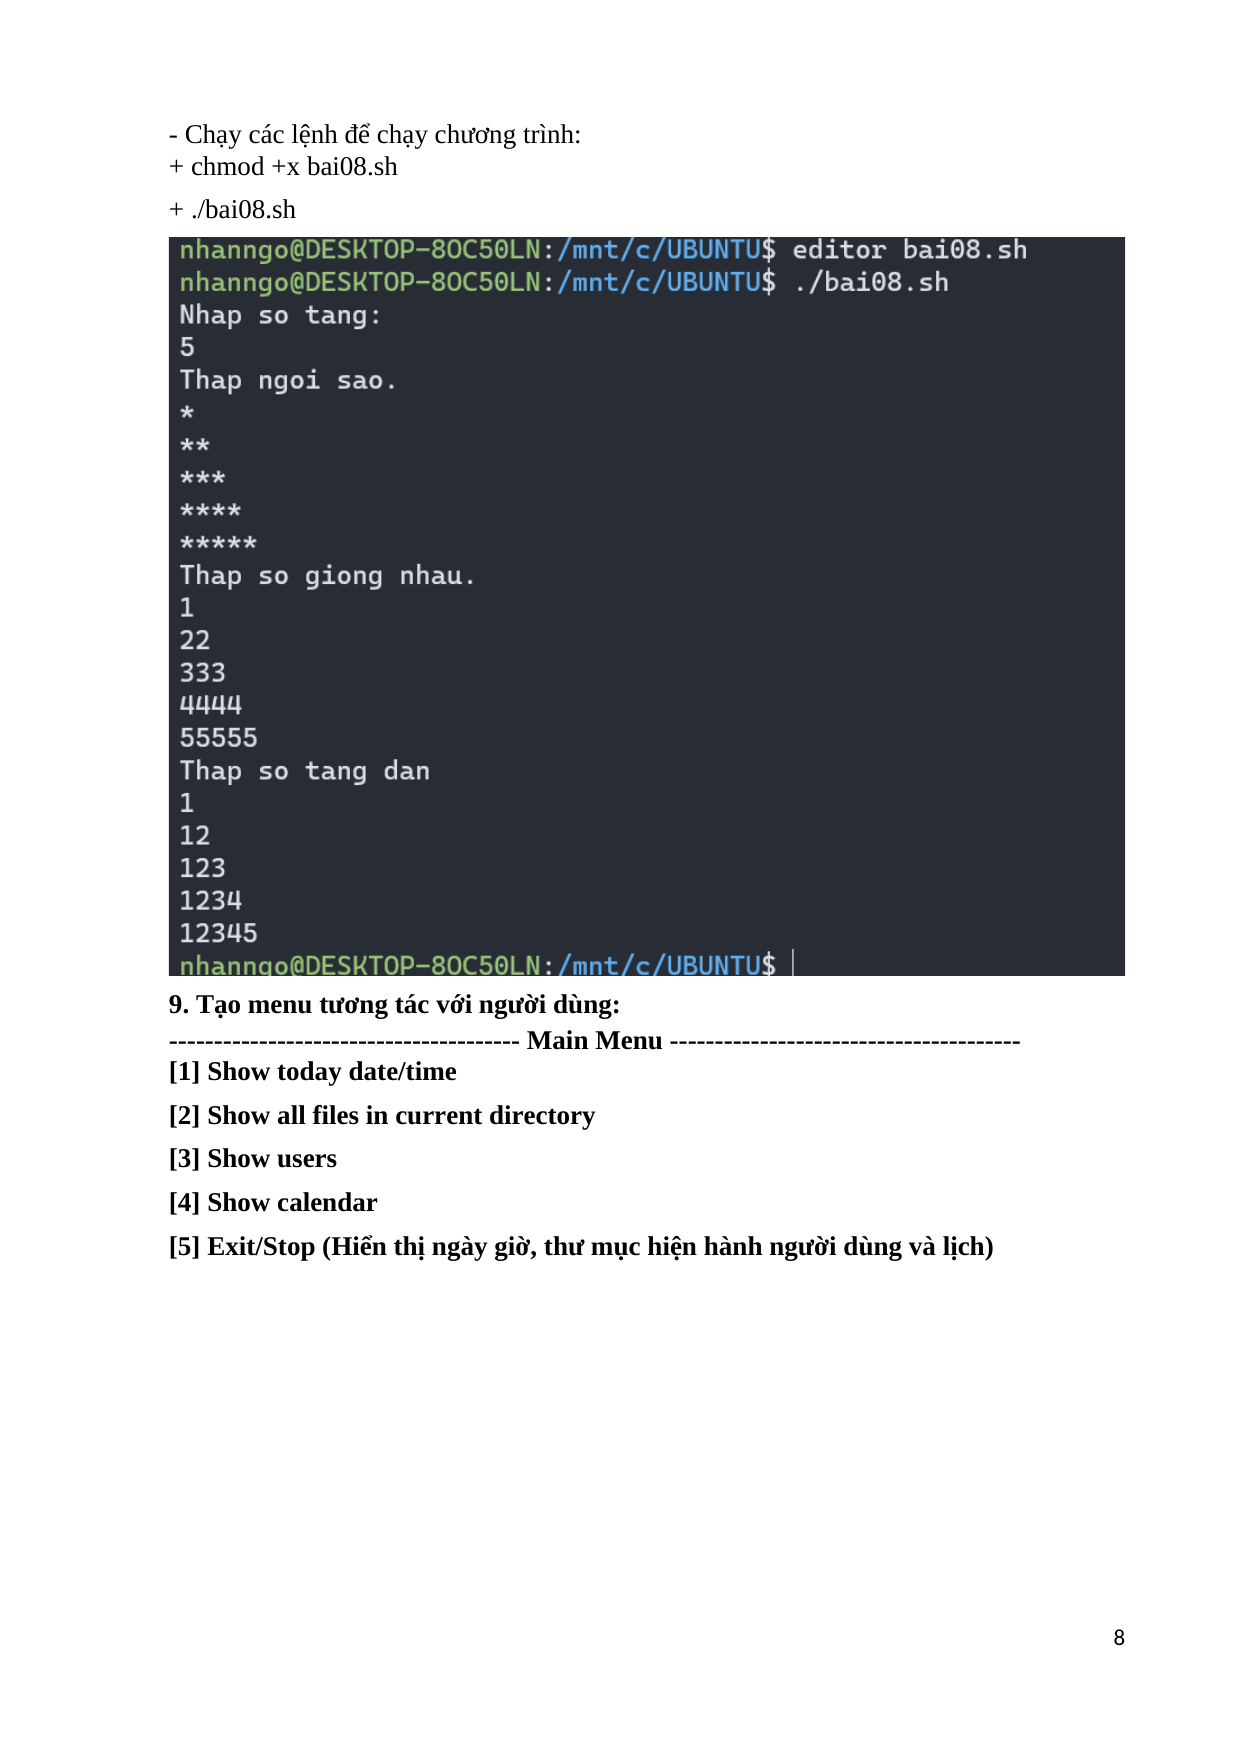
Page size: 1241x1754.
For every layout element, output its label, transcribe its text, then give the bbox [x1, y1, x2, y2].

picture [168, 237, 1125, 976]
text [3] Show users [169, 1142, 1041, 1173]
text + chmod +x bai08.sh [169, 150, 1041, 181]
text - Chạy các lệnh để chạy chương trình: [169, 118, 1125, 150]
text --------------------------------------- Main Menu --------------------------------------- [1] Show today date/time [169, 1024, 1041, 1086]
text + ./bai08.sh [169, 193, 1041, 224]
text [5] Exit/Stop (Hiển thị ngày giờ, thư mục hiện hành người dùng và lịch) [169, 1230, 1041, 1261]
text [2] Show all files in current directory [169, 1099, 1041, 1130]
text [4] Show calendar [169, 1186, 1041, 1217]
subtitle 9. Tạo menu tương tác với người dùng: [169, 988, 1125, 1019]
